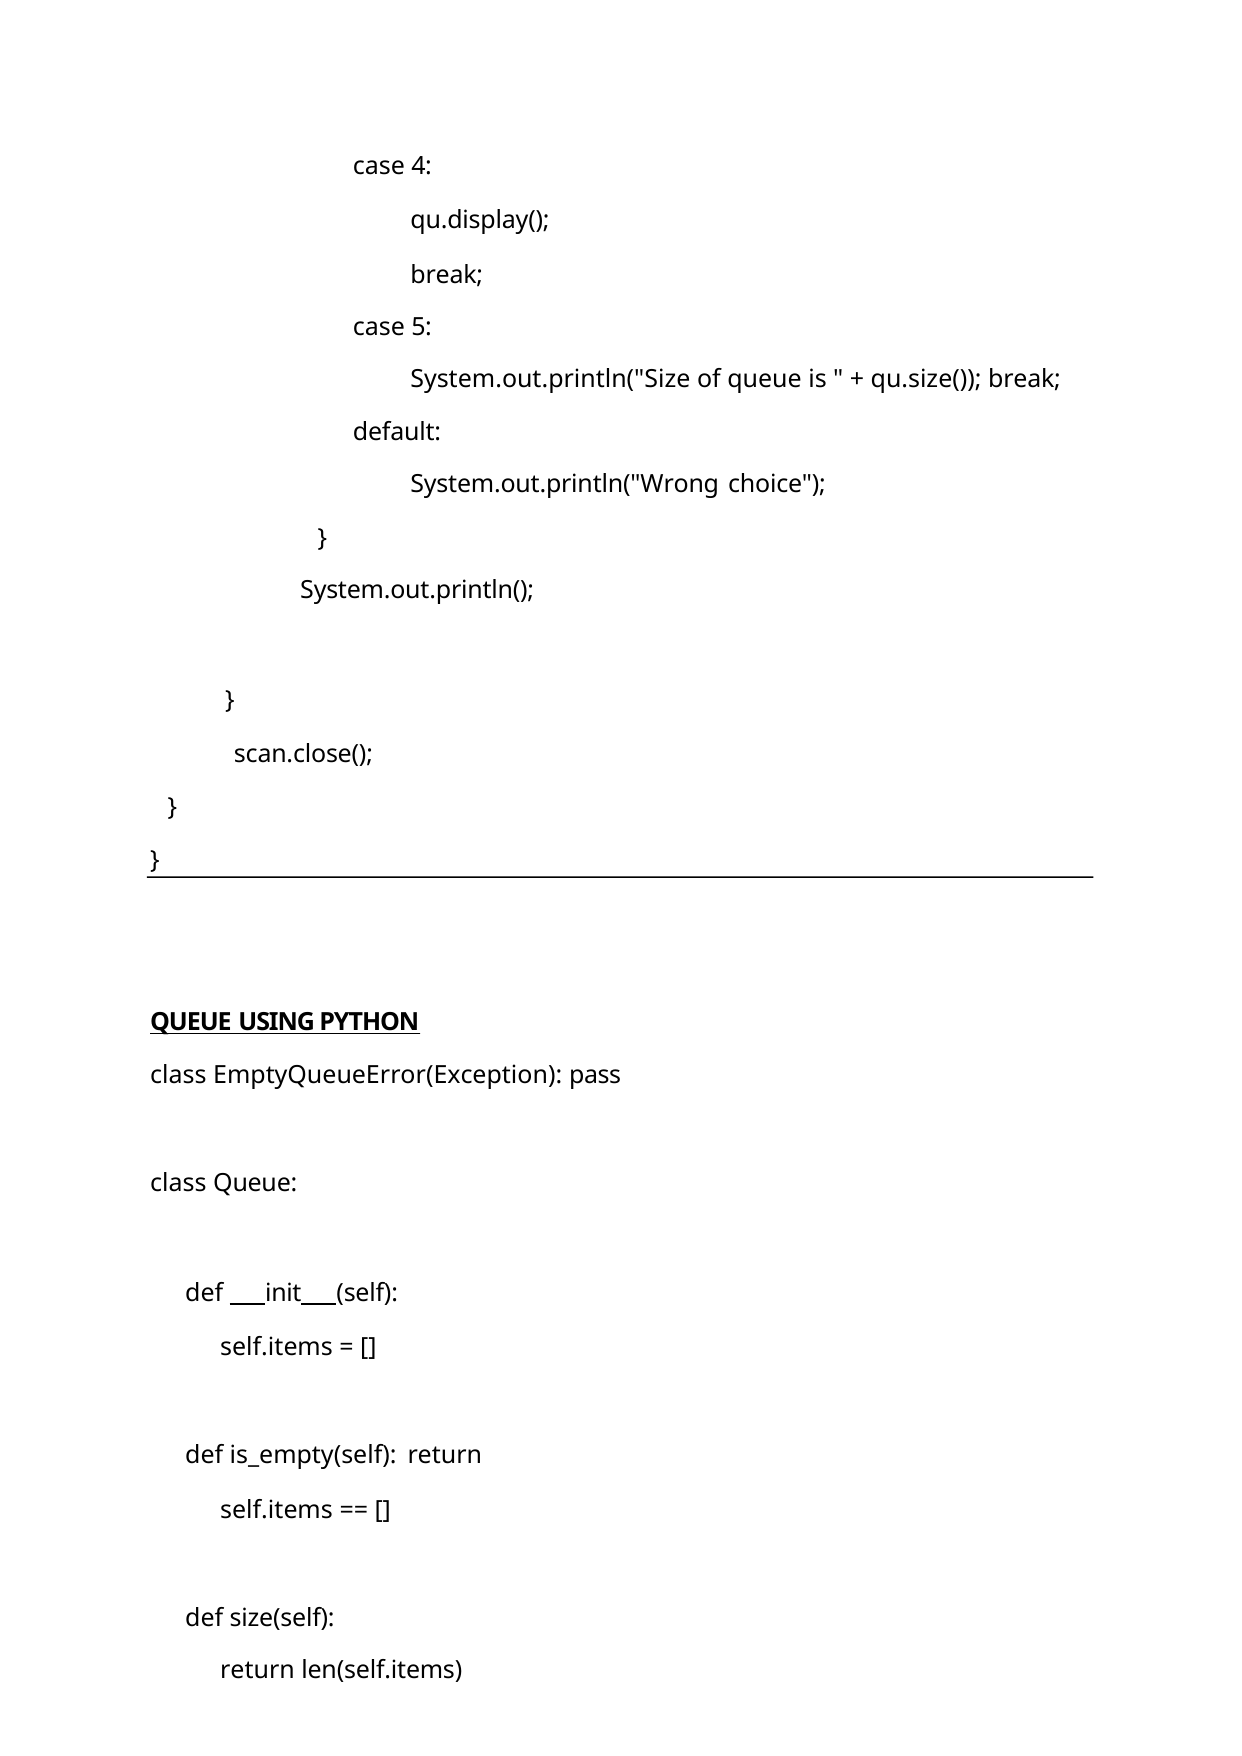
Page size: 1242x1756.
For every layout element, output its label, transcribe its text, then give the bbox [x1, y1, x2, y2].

text System.out.println("Wrong choice"); [410, 466, 1094, 500]
text def size(self): [185, 1599, 1094, 1633]
text case 4: [353, 148, 1094, 182]
text default: [353, 417, 1094, 446]
text } [150, 841, 1094, 876]
text System.out.println(); [300, 572, 1094, 606]
text def is_empty(self): return self.items == [] [185, 1437, 510, 1526]
text System.out.println("Size of queue is " + qu.size()); break; [410, 361, 1094, 395]
text } [167, 788, 1094, 822]
text def init (self): self.items = [] [185, 1274, 415, 1363]
text class EmptyQueueError(Exception): pass [150, 1057, 639, 1091]
text } [225, 682, 1094, 716]
text qu.display(); break; [410, 201, 572, 291]
text return len(self.items) [220, 1652, 1094, 1686]
text case 5: [353, 312, 1094, 341]
text scan.close(); [234, 735, 1094, 769]
subtitle QUEUE USING PYTHON [150, 1004, 1094, 1038]
text class Queue: [150, 1164, 1094, 1199]
text } [317, 519, 1094, 553]
